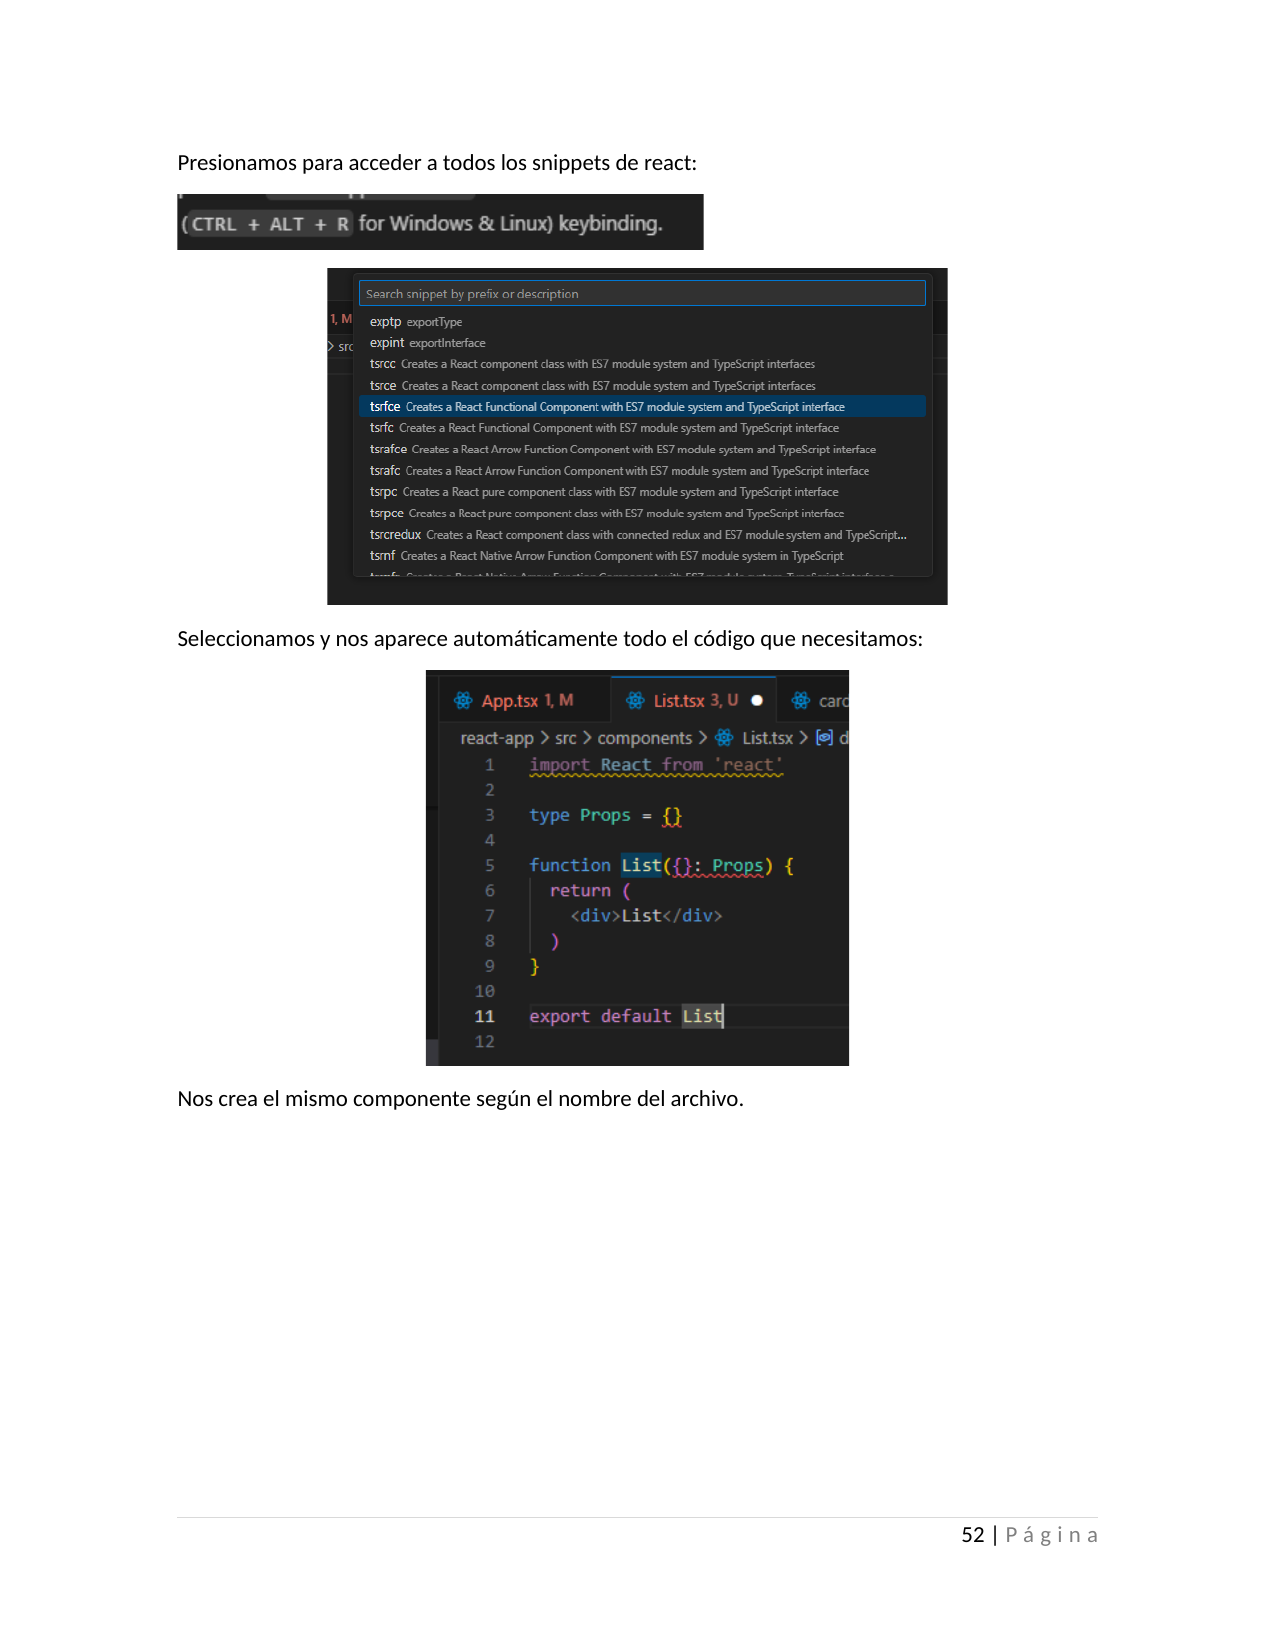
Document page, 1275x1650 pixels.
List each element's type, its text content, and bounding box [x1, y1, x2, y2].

picture [425, 670, 850, 1066]
text Seleccionamos y nos aparece automáticamente todo el código que necesitamos: [177, 624, 1098, 652]
picture [327, 268, 948, 605]
text Presionamos para acceder a todos los snippets de react: [177, 148, 1098, 176]
text Nos crea el mismo componente según el nombre del archivo. [177, 1084, 1098, 1112]
picture [177, 194, 704, 250]
